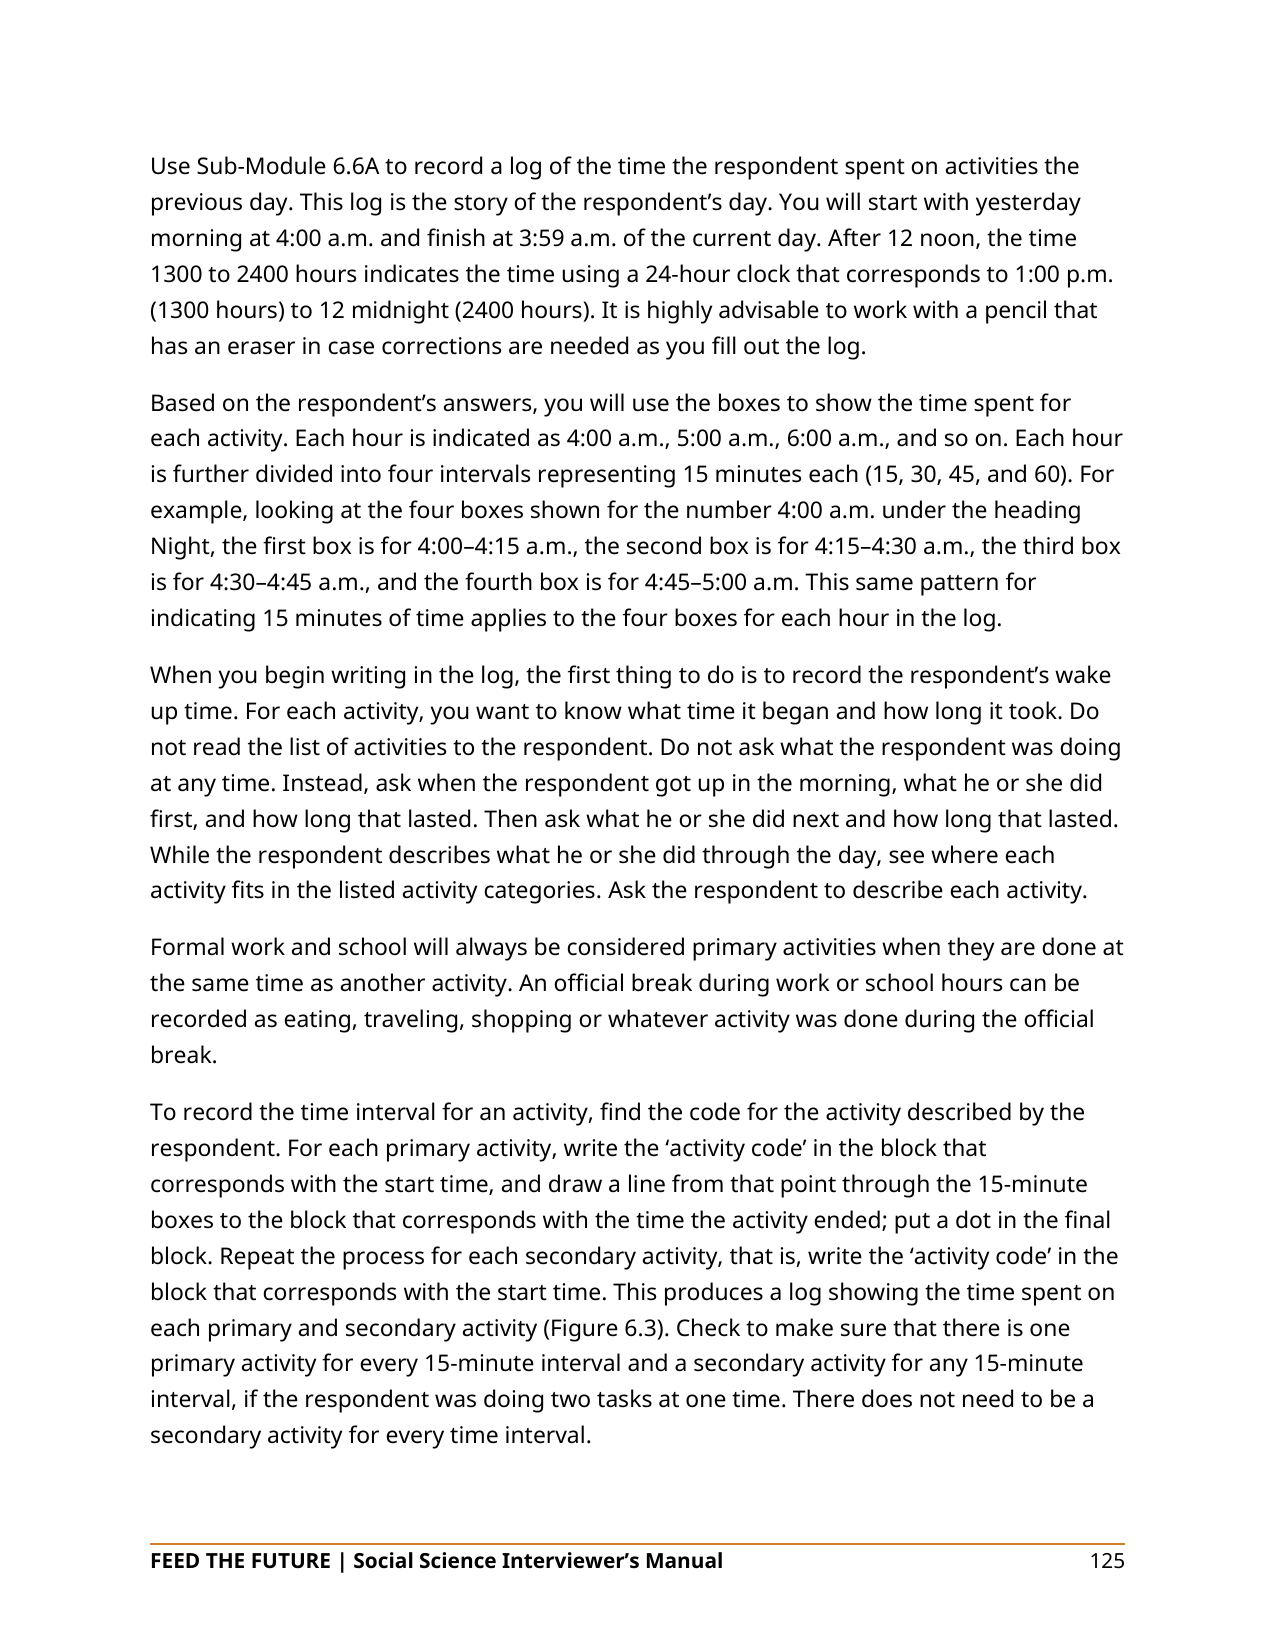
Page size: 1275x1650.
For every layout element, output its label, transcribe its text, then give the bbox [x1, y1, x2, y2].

text When you begin writing in the log, the first thing to do is to record the respondent’s wake up time. For each activity, you want to know what time it began and how long it took. Do not read the list of activities to the respondent. Do not ask what the respondent was doing at any time. Instead, ask when the respondent got up in the morning, what he or she did first, and how long that lasted. Then ask what he or she did next and how long that lasted. While the respondent describes what he or she did through the day, see where each activity fits in the listed activity categories. Ask the respondent to describe each activity. [150, 659, 1125, 906]
text Formal work and school will always be considered primary activities when they are done at the same time as another activity. An official break during work or school hours can be recorded as eating, traveling, shopping or whatever activity was done during the official break. [150, 931, 1125, 1070]
text To record the time interval for an activity, find the code for the activity described by the respondent. For each primary activity, write the ‘activity code’ in the block that corresponds with the start time, and draw a line from that point through the 15-minute boxes to the block that corresponds with the time the activity ended; put a dot in the final block. Repeat the process for each secondary activity, that is, write the ‘activity code’ in the block that corresponds with the start time. This produces a log showing the time spent on each primary and secondary activity (Figure 6.3). Check to make sure that there is one primary activity for every 15-minute interval and a secondary activity for any 15-minute interval, if the respondent was doing two tasks at one time. There does not need to be a secondary activity for every time interval. [150, 1096, 1125, 1451]
text Based on the respondent’s answers, you will use the boxes to show the time spent for each activity. Each hour is indicated as 4:00 a.m., 5:00 a.m., 6:00 a.m., and so on. Each hour is further divided into four intervals representing 15 minutes each (15, 30, 45, and 60). For example, looking at the four boxes shown for the number 4:00 a.m. under the heading Night, the first box is for 4:00–4:15 a.m., the second box is for 4:15–4:30 a.m., the third box is for 4:30–4:45 a.m., and the fourth box is for 4:45–5:00 a.m. This same pattern for indicating 15 minutes of time applies to the four boxes for each hour in the log. [150, 386, 1125, 633]
text Use Sub-Module 6.6A to record a log of the time the respondent spent on activities the previous day. This log is the story of the respondent’s day. You will start with yesterday morning at 4:00 a.m. and finish at 3:59 a.m. of the current day. After 12 noon, the time 1300 to 2400 hours indicates the time using a 24-hour clock that corresponds to 1:00 p.m. (1300 hours) to 12 midnight (2400 hours). It is highly advisable to work with a pencil that has an eraser in case corrections are needed as you fill out the log. [150, 150, 1125, 361]
